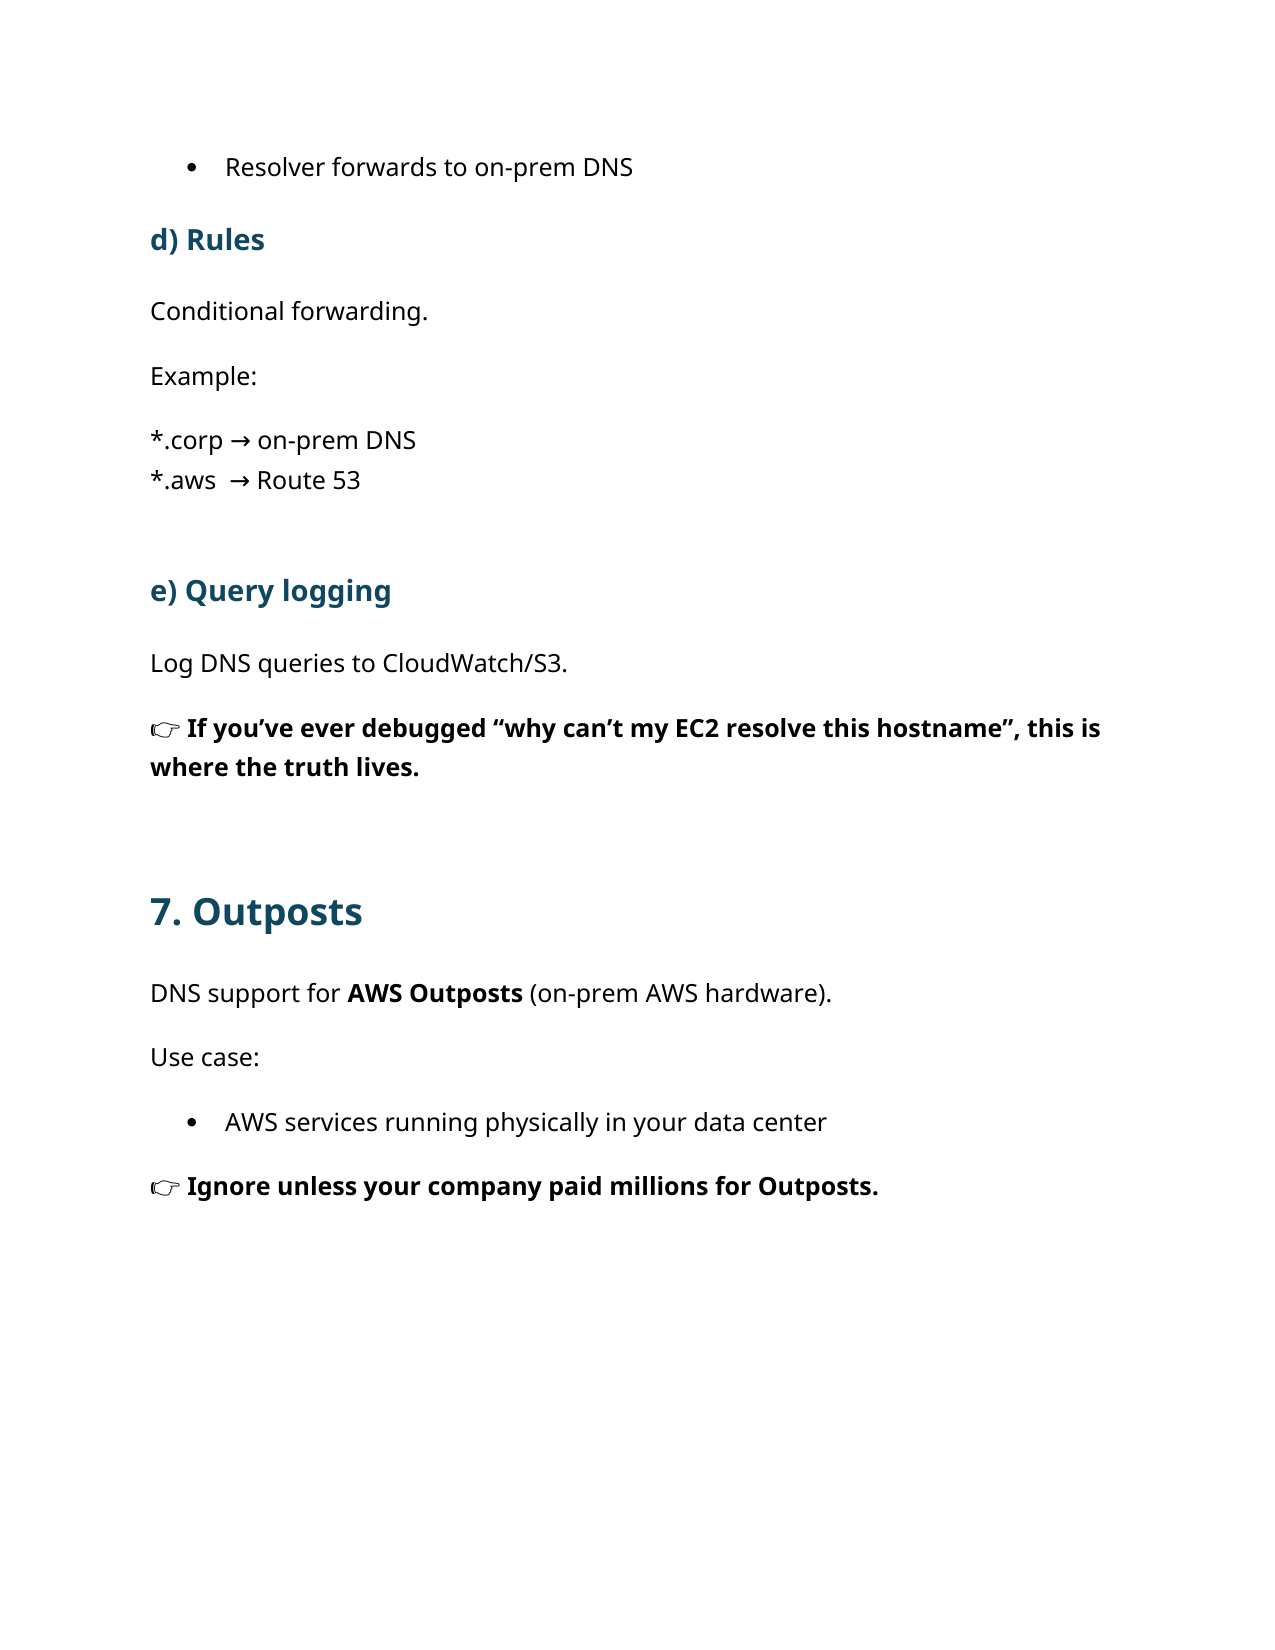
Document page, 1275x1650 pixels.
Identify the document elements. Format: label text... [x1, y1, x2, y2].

text 👉 If you’ve ever debugged “why can’t my EC2 resolve this hostname”, this is where the truth lives. [150, 710, 1125, 784]
text Conditional forwarding. [150, 294, 1125, 328]
list AWS services running physically in your data center [187, 1104, 1125, 1138]
subtitle e) Query logging [150, 571, 1125, 610]
list Resolver forwards to on-prem DNS [187, 150, 1125, 184]
text Log DNS queries to CloudWatch/S3. [150, 646, 1125, 680]
subtitle d) Rules [150, 219, 1125, 258]
text Use case: [150, 1040, 1125, 1074]
subtitle 7. Outposts [150, 885, 1125, 936]
text 👉 Ignore unless your company paid millions for Outposts. [150, 1169, 1125, 1203]
text *.corp → on-prem DNS *.aws → Route 53 [150, 423, 1125, 536]
text DNS support for AWS Outposts (on-prem AWS hardware). [150, 975, 1125, 1009]
text Example: [150, 358, 1125, 392]
